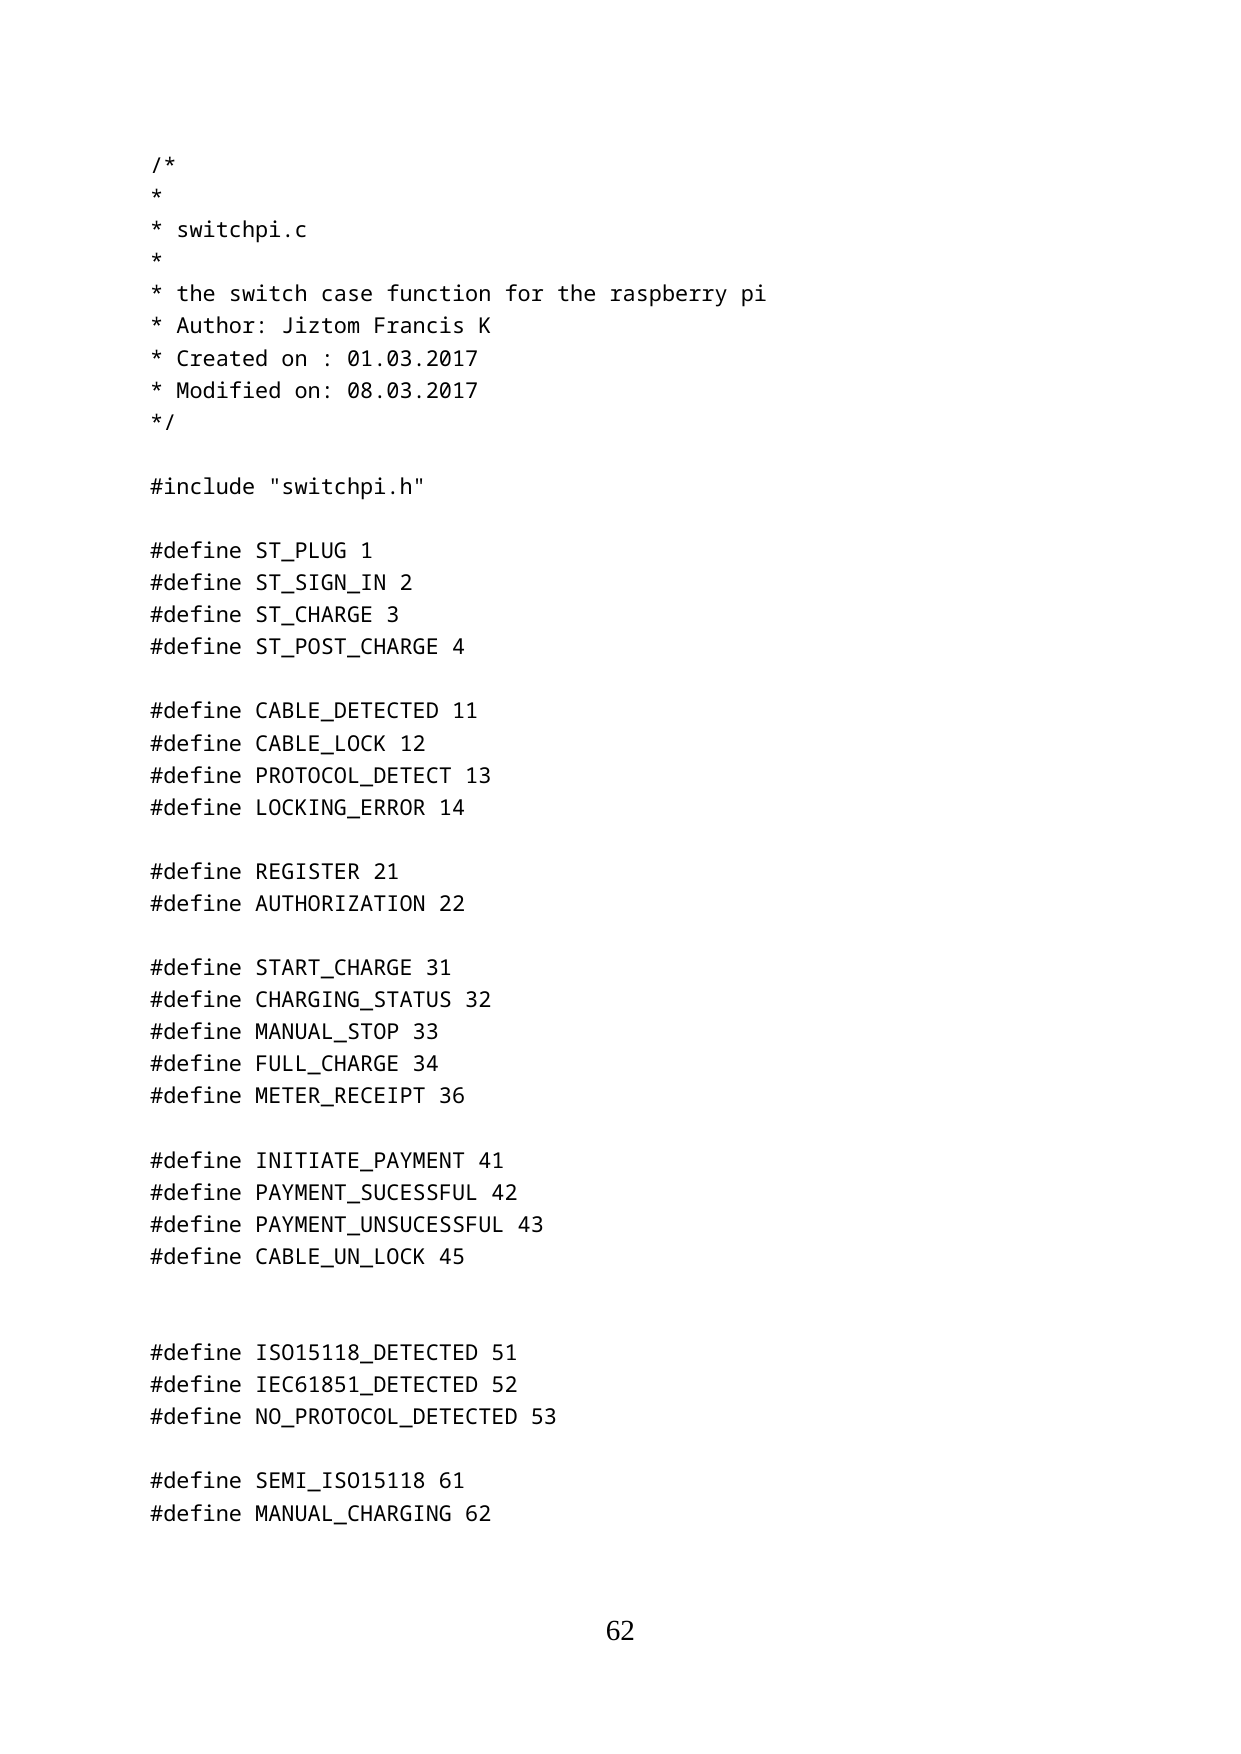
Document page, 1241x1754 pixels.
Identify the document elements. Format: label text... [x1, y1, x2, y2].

text * the switch case function for the raspberry pi [150, 278, 1090, 308]
text * switchpi.c [150, 214, 1090, 244]
text /* [150, 150, 1090, 180]
text #define ST_PLUG 1 [150, 535, 1090, 565]
text #define ISO15118_DETECTED 51 [150, 1337, 1090, 1367]
text * Author: Jiztom Francis K [150, 310, 1090, 340]
text #define ST_POST_CHARGE 4 [150, 631, 1090, 661]
text #define AUTHORIZATION 22 [150, 888, 1090, 918]
text #define INITIATE_PAYMENT 41 [150, 1144, 1090, 1174]
text #define IEC61851_DETECTED 52 [150, 1369, 1090, 1399]
text #define CABLE_UN_LOCK 45 [150, 1241, 1090, 1271]
text #define SEMI_ISO15118 61 [150, 1465, 1090, 1495]
text #define PAYMENT_SUCESSFUL 42 [150, 1177, 1090, 1206]
text #define PROTOCOL_DETECT 13 [150, 759, 1090, 789]
text #define NO_PROTOCOL_DETECTED 53 [150, 1401, 1090, 1431]
text #define LOCKING_ERROR 14 [150, 792, 1090, 821]
text #define ST_SIGN_IN 2 [150, 567, 1090, 597]
text #define MANUAL_STOP 33 [150, 1016, 1090, 1046]
text #define ST_CHARGE 3 [150, 599, 1090, 629]
text * [150, 246, 1090, 276]
text #define CABLE_LOCK 12 [150, 727, 1090, 757]
text * [150, 182, 1090, 212]
text #define PAYMENT_UNSUCESSFUL 43 [150, 1209, 1090, 1238]
text #define METER_RECEIPT 36 [150, 1080, 1090, 1110]
text #define CABLE_DETECTED 11 [150, 695, 1090, 725]
text #define REGISTER 21 [150, 856, 1090, 886]
text #include "switchpi.h" [150, 471, 1090, 501]
text * Created on : 01.03.2017 [150, 342, 1090, 372]
text #define FULL_CHARGE 34 [150, 1048, 1090, 1078]
text */ [150, 407, 1090, 436]
text #define MANUAL_CHARGING 62 [150, 1497, 1090, 1527]
text #define CHARGING_STATUS 32 [150, 984, 1090, 1014]
text #define START_CHARGE 31 [150, 952, 1090, 982]
text * Modified on: 08.03.2017 [150, 374, 1090, 404]
